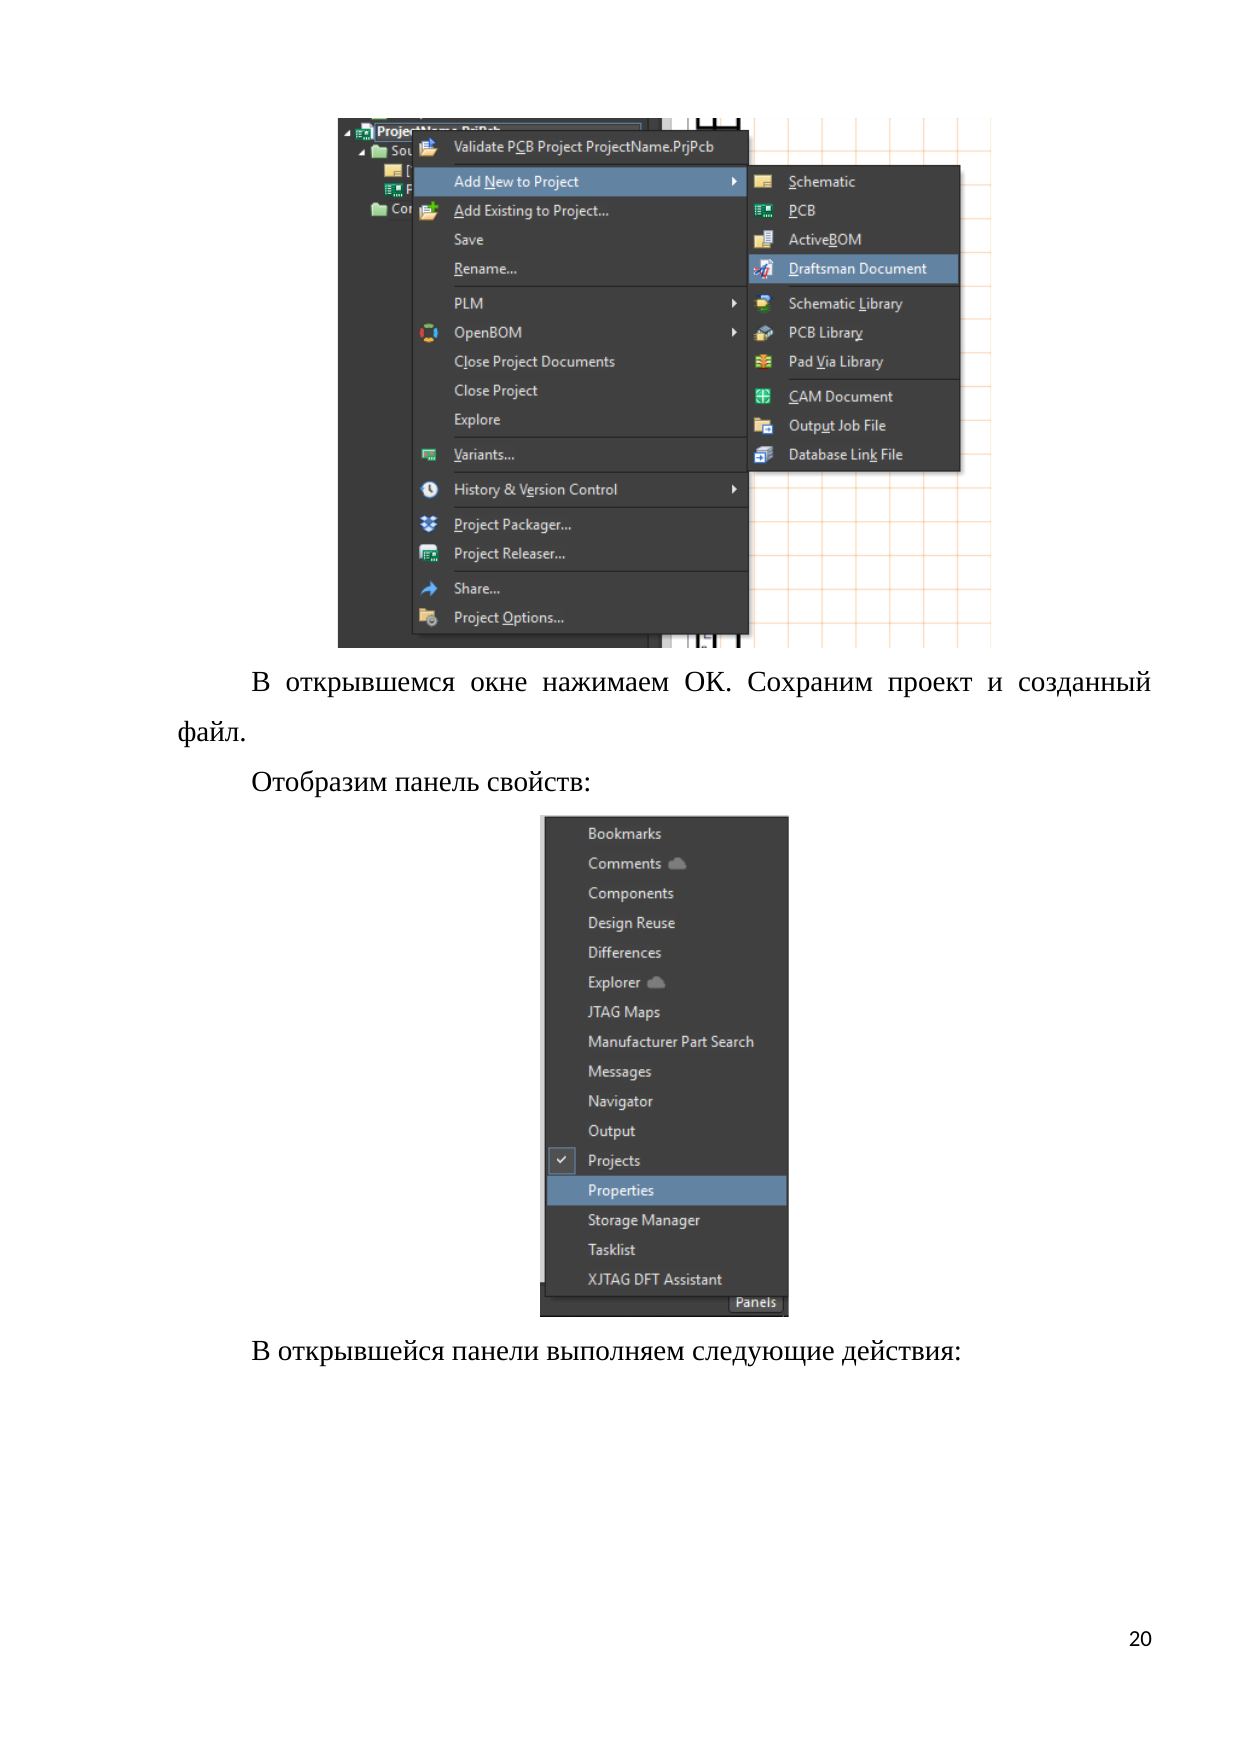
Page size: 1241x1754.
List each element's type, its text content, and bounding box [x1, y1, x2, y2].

text Отобразим панель свойств: [177, 764, 1152, 798]
text В открывшейся панели выполняем следующие действия: [177, 1333, 1152, 1367]
picture [540, 815, 789, 1317]
picture [337, 118, 992, 648]
text В открывшемся окне нажимаем ОК. Сохраним проект и созданный файл. [177, 664, 1152, 748]
